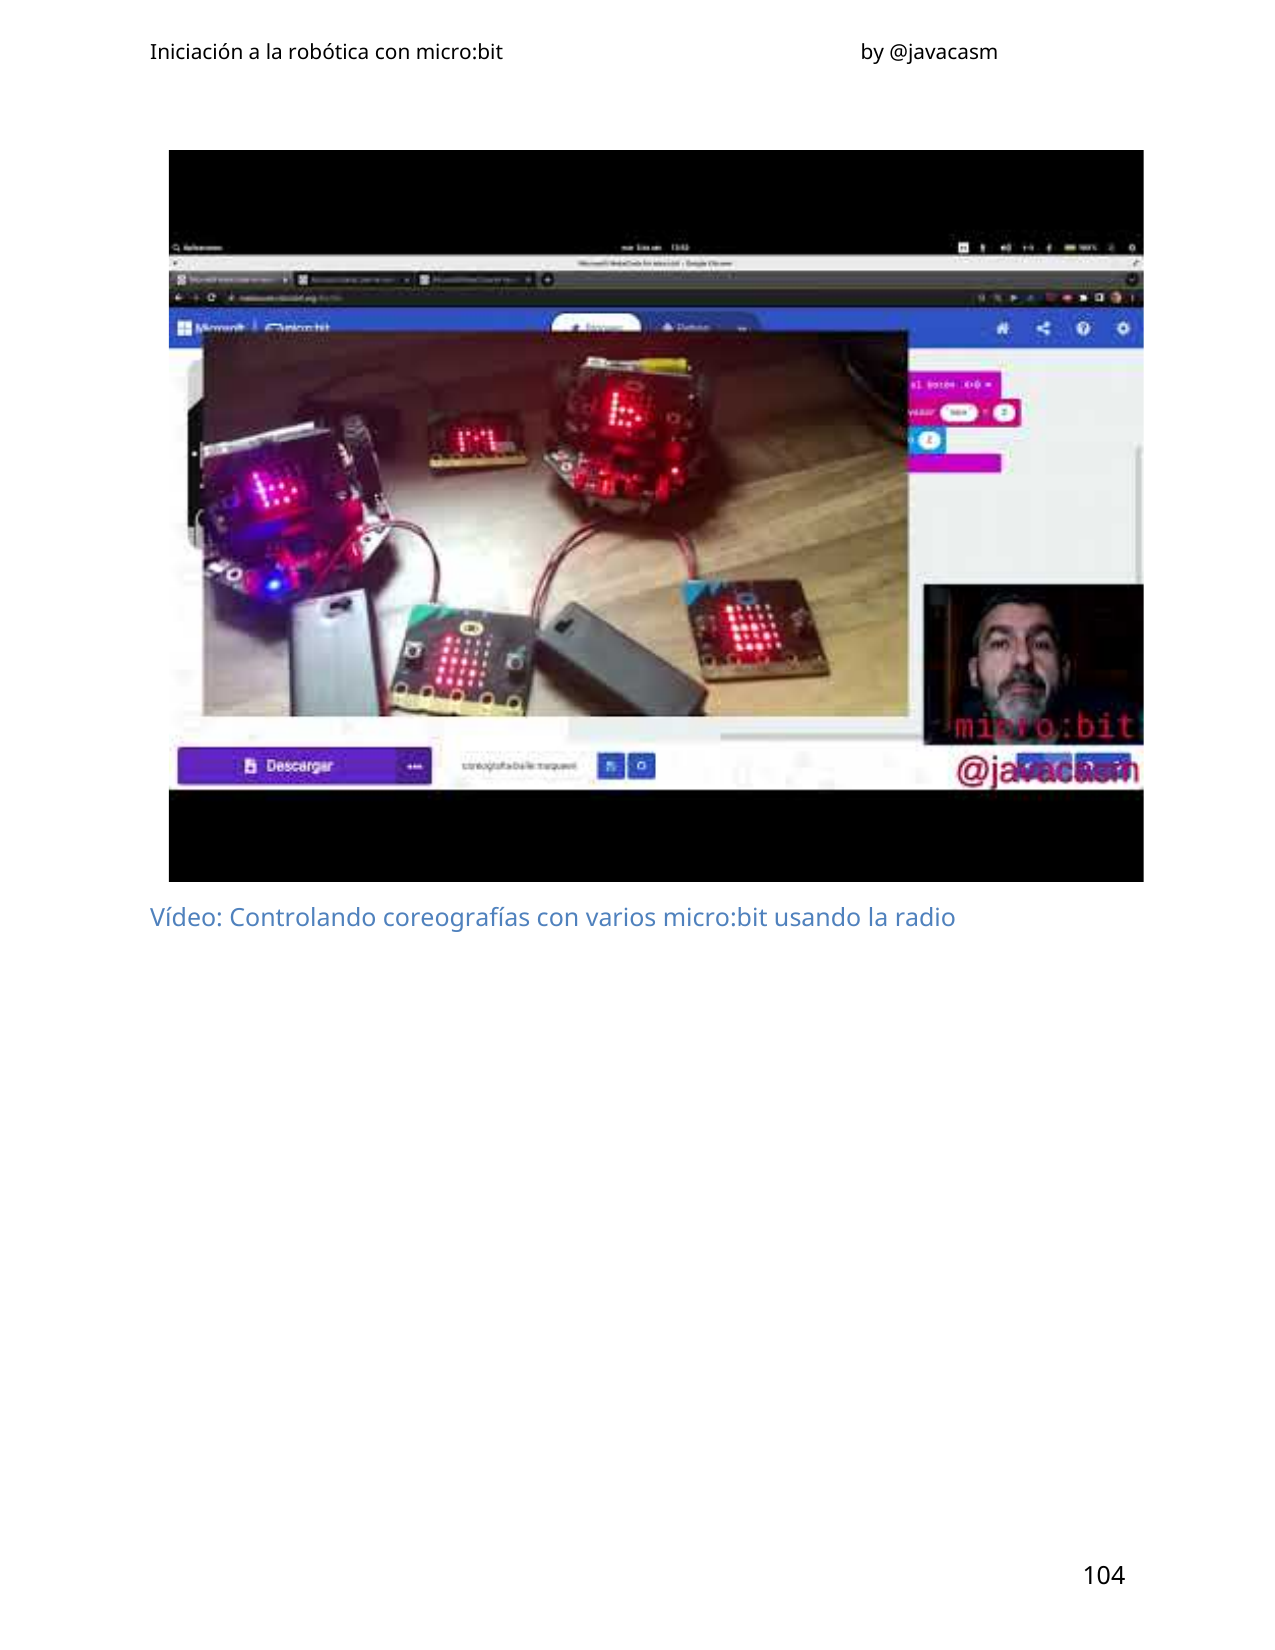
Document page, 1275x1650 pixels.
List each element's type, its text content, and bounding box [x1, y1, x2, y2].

picture [168, 150, 1144, 882]
text Vídeo: Controlando coreografías con varios micro:bit usando la radio [150, 900, 1125, 934]
